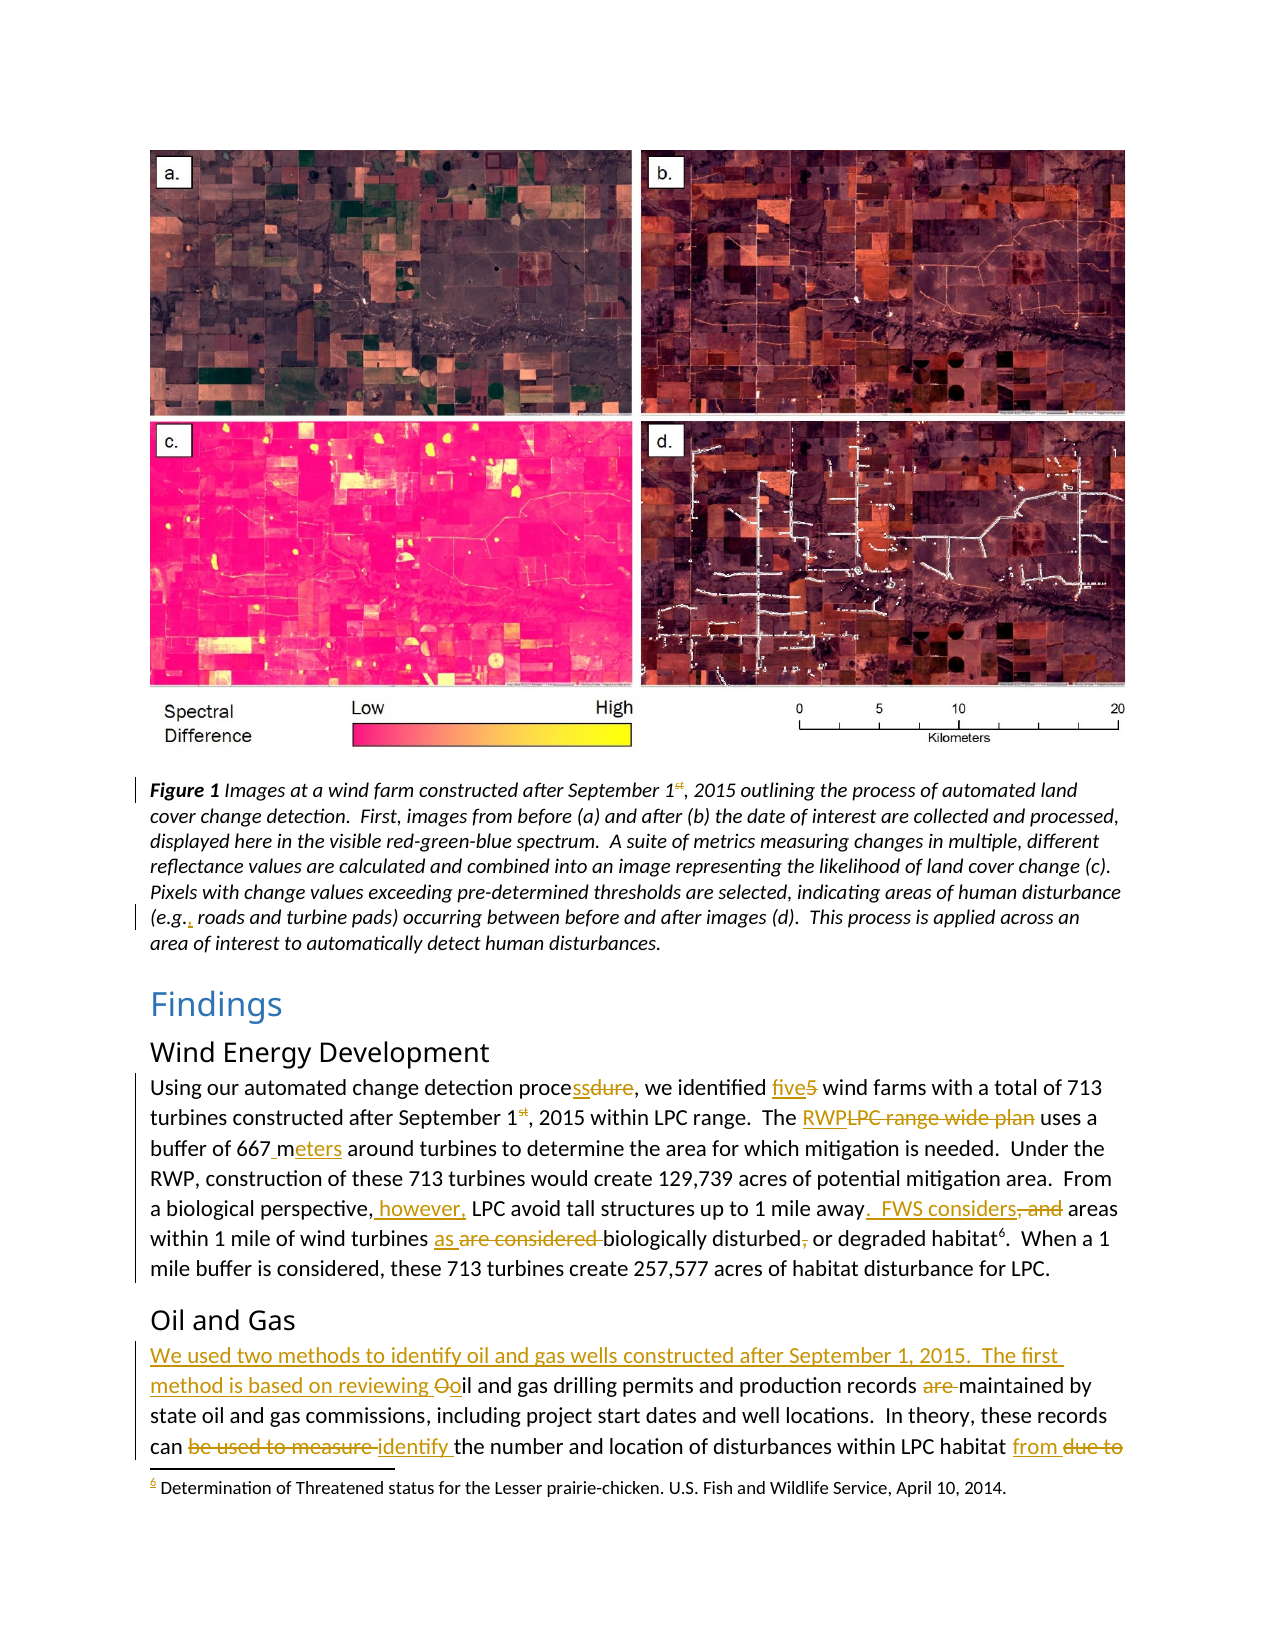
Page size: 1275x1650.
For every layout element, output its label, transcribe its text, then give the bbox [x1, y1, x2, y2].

subtitle Wind Energy Development [150, 1033, 1125, 1070]
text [150, 1341, 1125, 1460]
picture [150, 150, 1125, 759]
subtitle Findings [150, 980, 1125, 1026]
subtitle Oil and Gas [150, 1301, 1125, 1338]
text Figure 1 Images at a wind farm constructed after September 1, 2015 outlining the process of automated land cover change detection. First, images from before (a) and after (b) the date of interest are collected and processed, displayed here in the visible red-green-blue spectrum. A suite of metrics measuring changes in multiple, different reflectance values are calculated and combined into an image representing the likelihood of land cover change (c). Pixels with change values exceeding pre-determined thresholds are selected, indicating areas of human disturbance (e.g. roads and turbine pads) occurring between before and after images (d). This process is applied across an area of interest to automatically detect human disturbances. [150, 777, 1125, 955]
text Using our automated change detection proce, we identified wind farms with a total of 713 turbines constructed after September 1, 2015 within LPC range. The uses a buffer of 667m around turbines to determine the area for which mitigation is needed. Under the RWP, construction of these 713 turbines would create 129,739 acres of potential mitigation area. From a biological perspective, LPC avoid tall structures up to 1 mile away areas within 1 mile of wind turbines biologically disturbed or degraded habitat. When a 1 mile buffer is considered, these 713 turbines create 257,577 acres of habitat disturbance for LPC. [150, 1073, 1125, 1282]
